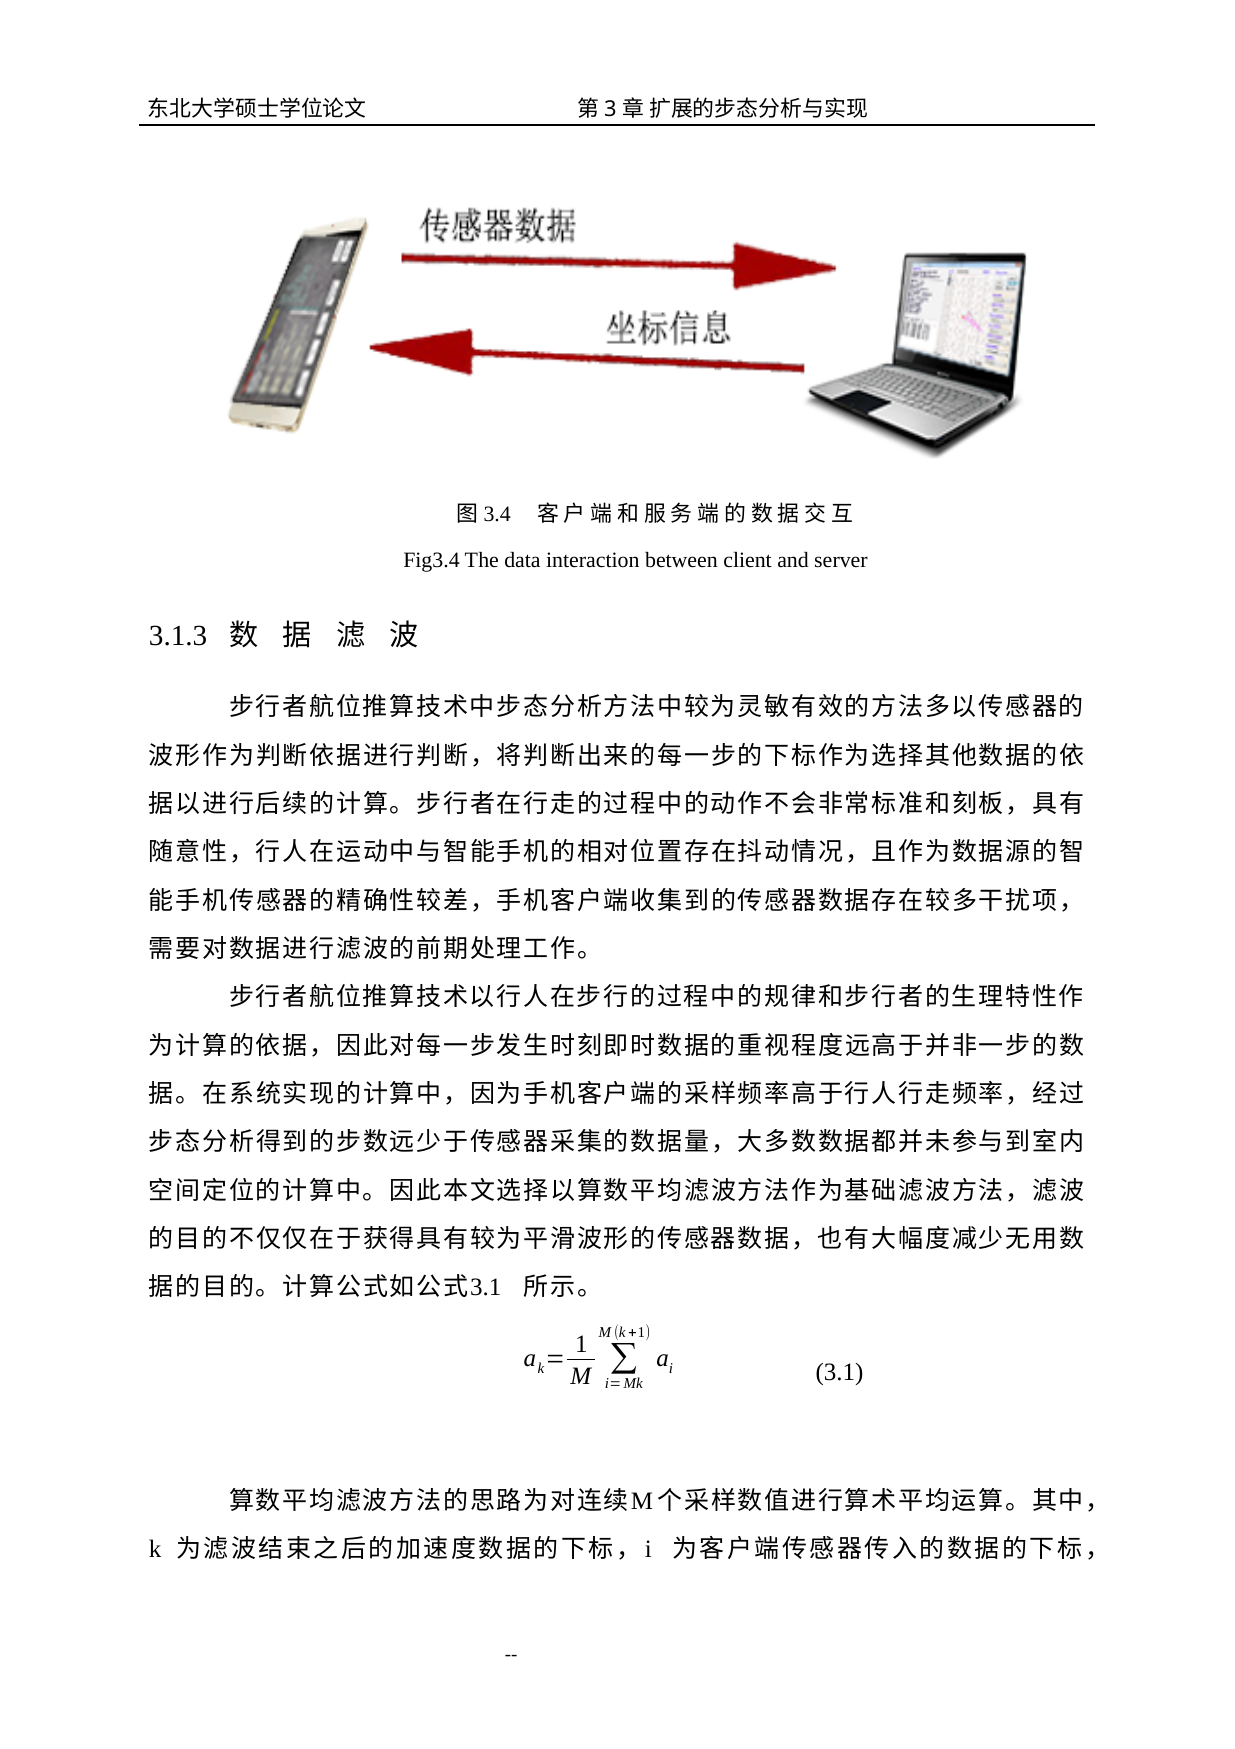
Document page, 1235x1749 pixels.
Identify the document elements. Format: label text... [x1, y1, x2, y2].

text 步行者航位推算技术中步态分析方法中较为灵敏有效的方法多以传感器的波形作为判断依据进行判断，将判断出来的每一步的下标作为选择其他数据的依据以进行后续的计算。步行者在行走的过程中的动作不会非常标准和刻板，具有随意性，行人在运动中与智能手机的相对位置存在抖动情况，且作为数据源的智能手机传感器的精确性较差，手机客户端收集到的传感器数据存在较多干扰项，需要对数据进行滤波的前期处理工作。 [149, 681, 1086, 971]
text 步行者航位推算技术以行人在步行的过程中的规律和步行者的生理特性作为计算的依据，因此对每一步发生时刻即时数据的重视程度远高于并非一步的数据。在系统实现的计算中，因为手机客户端的采样频率高于行人行走频率，经过步态分析得到的步数远少于传感器采集的数据量，大多数数据都并未参与到室内空间定位的计算中。因此本文选择以算数平均滤波方法作为基础滤波方法，滤波的目的不仅仅在于获得具有较为平滑波形的传感器数据，也有大幅度减少无用数据的目的。计算公式如公式3.1所示。 [149, 971, 1086, 1309]
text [149, 1474, 1086, 1571]
subtitle 数据滤波 [149, 608, 1086, 657]
text Fig3.4 The data interaction between client and server [149, 536, 1086, 584]
text (3.1) [149, 1309, 1086, 1406]
picture [191, 184, 1070, 477]
